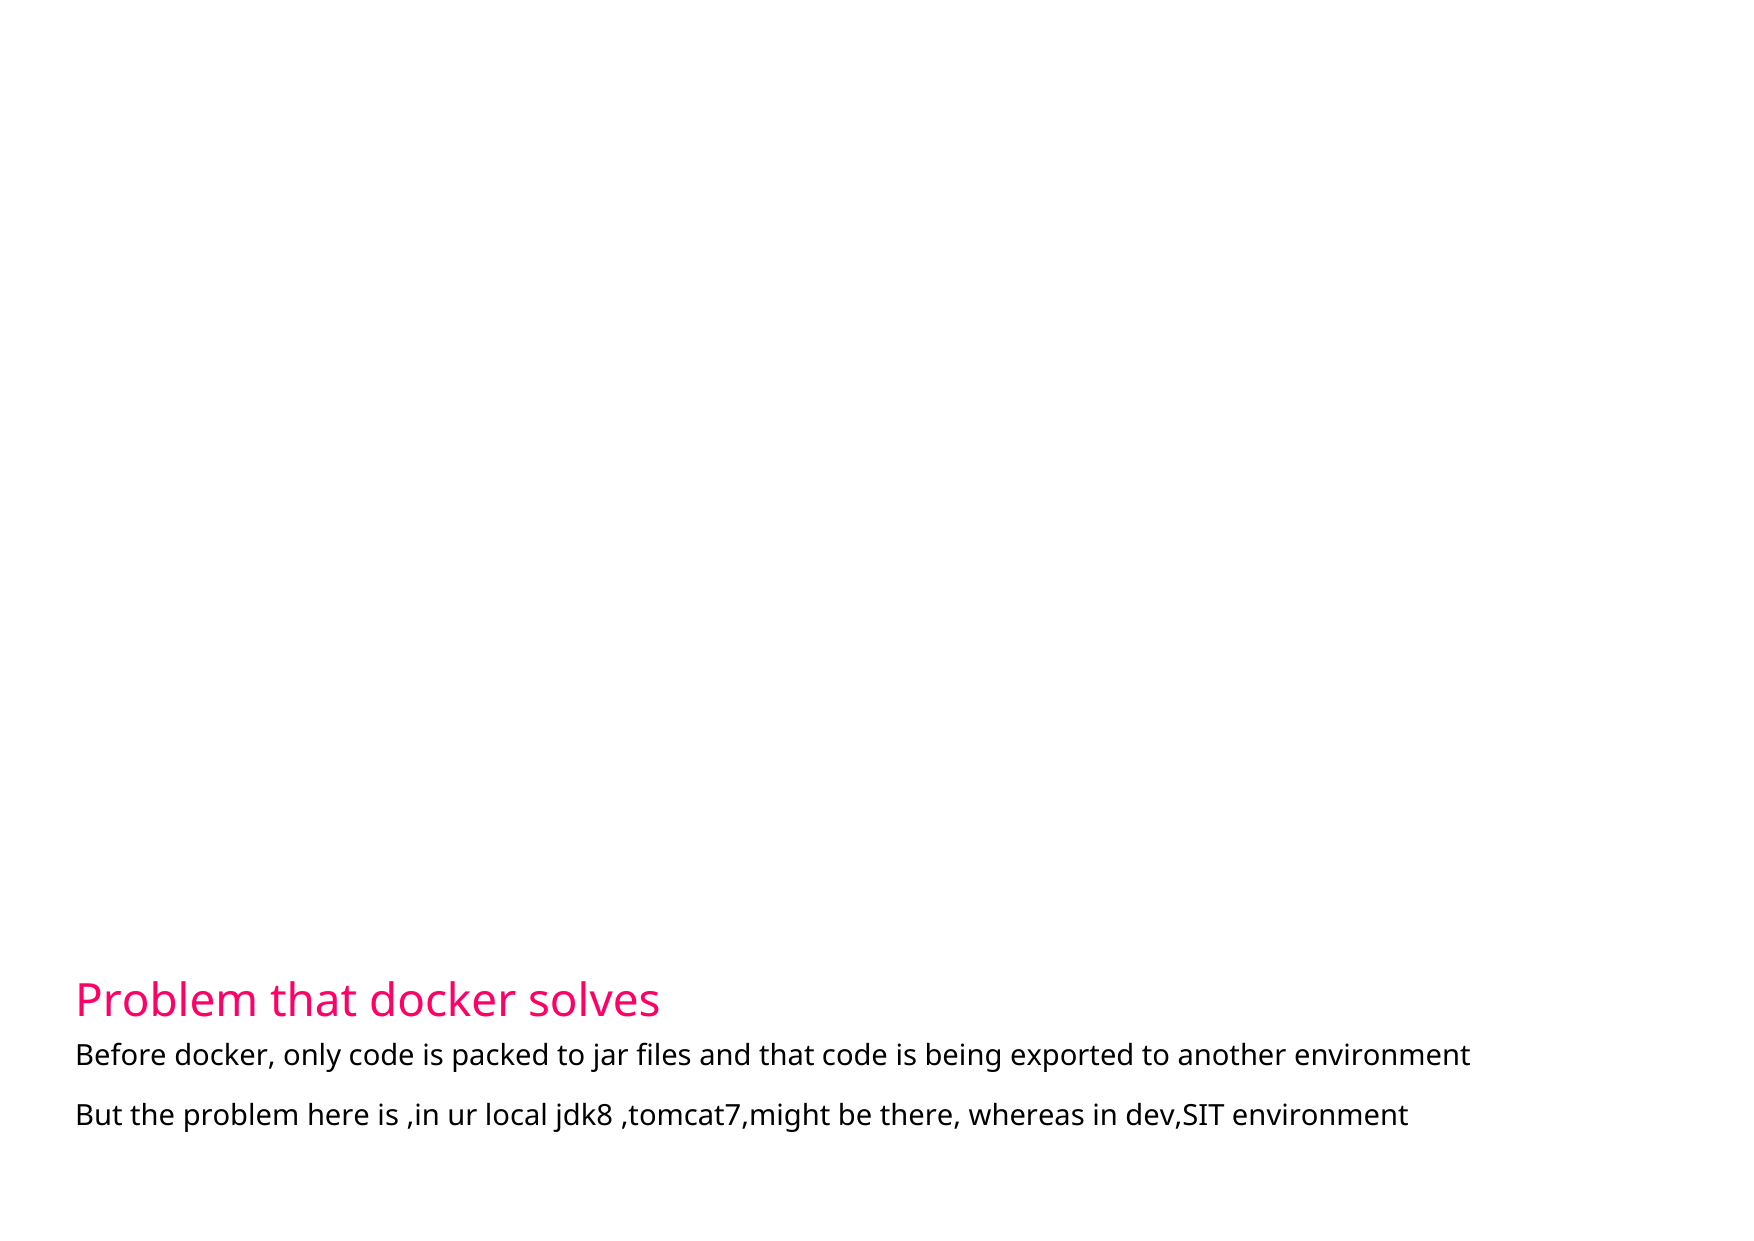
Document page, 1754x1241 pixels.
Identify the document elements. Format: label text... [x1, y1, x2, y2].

text Problem that docker solves [75, 967, 1679, 1029]
text But the problem here is ,in ur local jdk8 ,tomcat7,might be there, whereas in dev,SIT environment [75, 1094, 1679, 1134]
text Before docker, only code is packed to jar files and that code is being exported to another environment [75, 1034, 1679, 1074]
